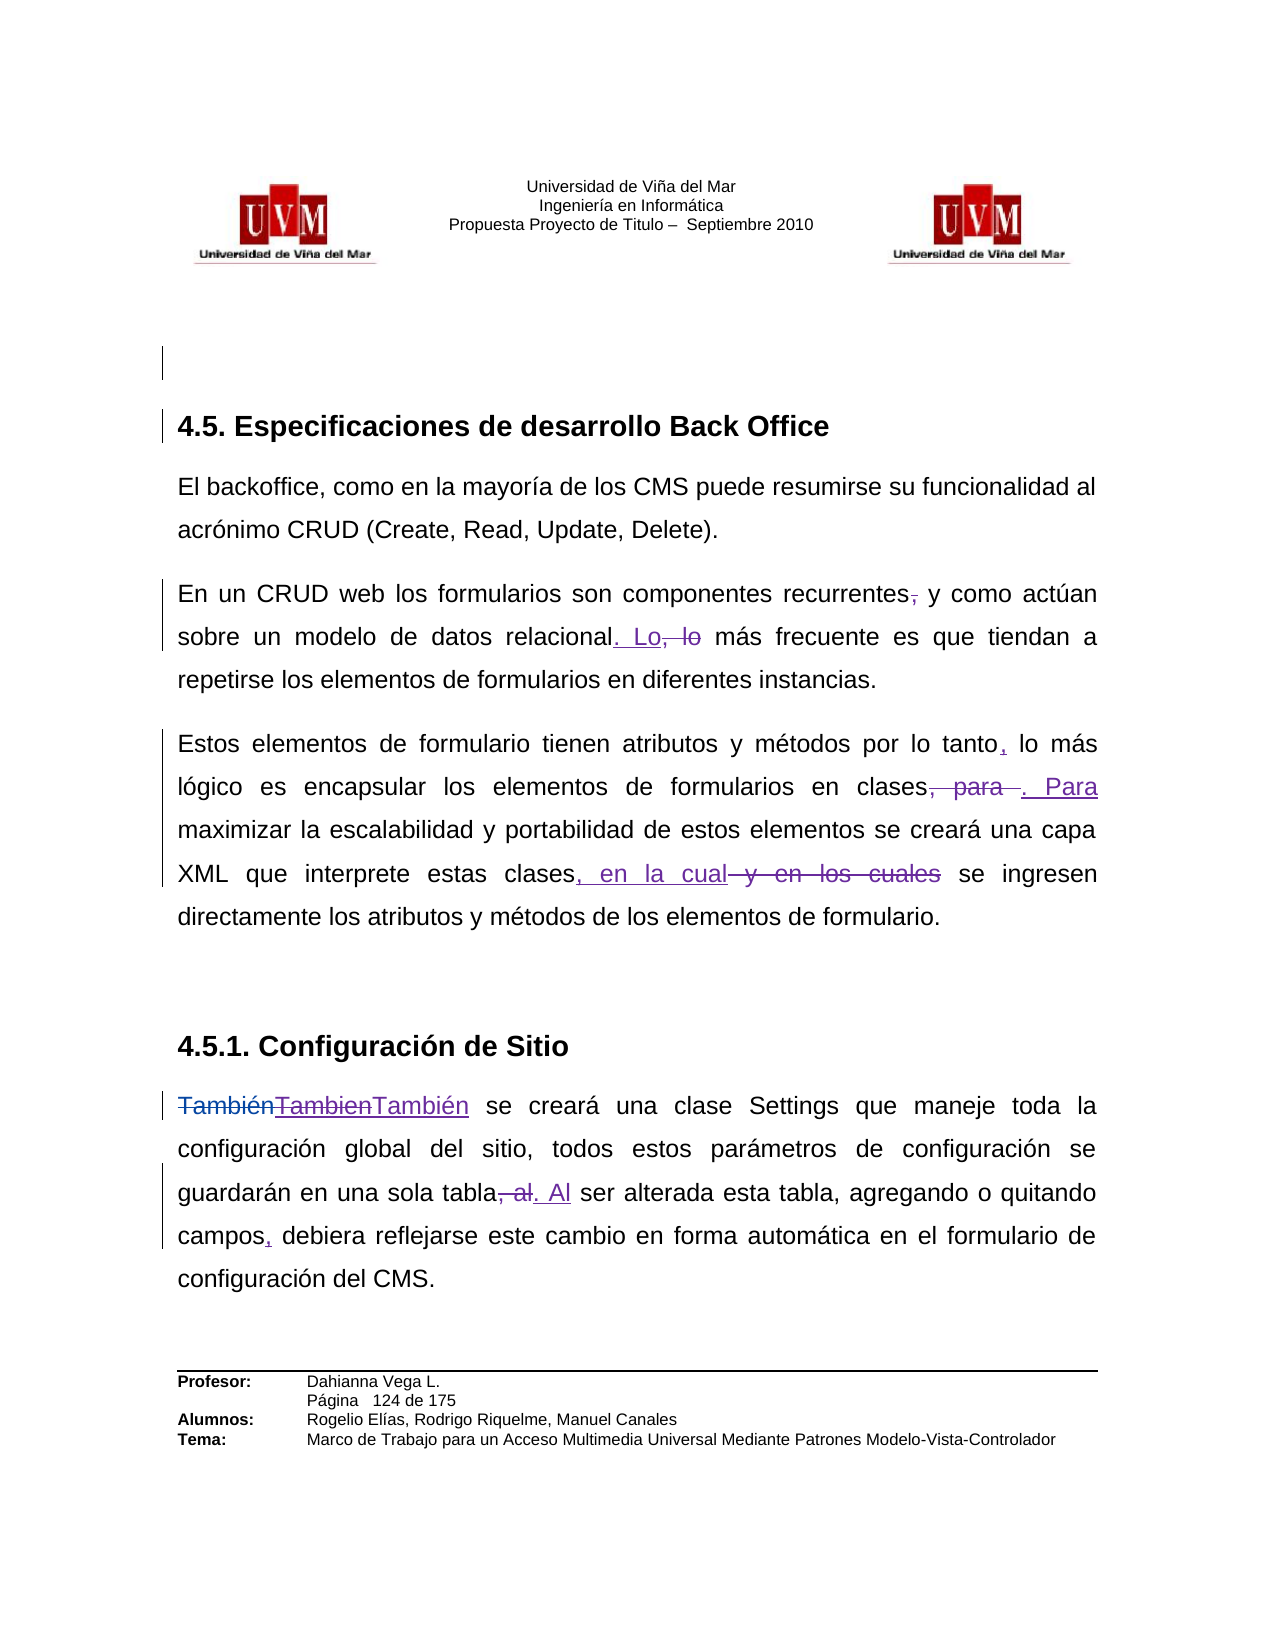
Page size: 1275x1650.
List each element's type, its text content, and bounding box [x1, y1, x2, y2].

subtitle 4.5.1. Configuración de Sitio [177, 1028, 1098, 1062]
picture [177, 176, 390, 267]
text se creará una clase Settings que maneje toda la configuración global del sitio, todos estos parámetros de configuración se guardarán en una sola tabla ser alterada esta tabla, agregando o quitando campos debiera reflejarse este cambio en forma automática en el formulario de configuración del CMS. [177, 1091, 1098, 1293]
text El backoffice, como en la mayoría de los CMS puede resumirse su funcionalidad al acrónimo CRUD (Create, Read, Update, Delete). [177, 472, 1098, 544]
text En un CRUD web los formularios son componentes recurrentes y como actúan sobre un modelo de datos relacional más frecuente es que tiendan a repetirse los elementos de formularios en diferentes instancias. [177, 579, 1098, 694]
text Estos elementos de formulario tienen atributos y métodos por lo tanto lo más lógico es encapsular los elementos de formularios en clasesmaximizar la escalabilidad y portabilidad de estos elementos se creará una capa XML que interprete estas clases se ingresen directamente los atributos y métodos de los elementos de formulario. [177, 729, 1098, 931]
picture [871, 176, 1084, 267]
subtitle 4.5. Especificaciones de desarrollo Back Office [177, 409, 1098, 443]
